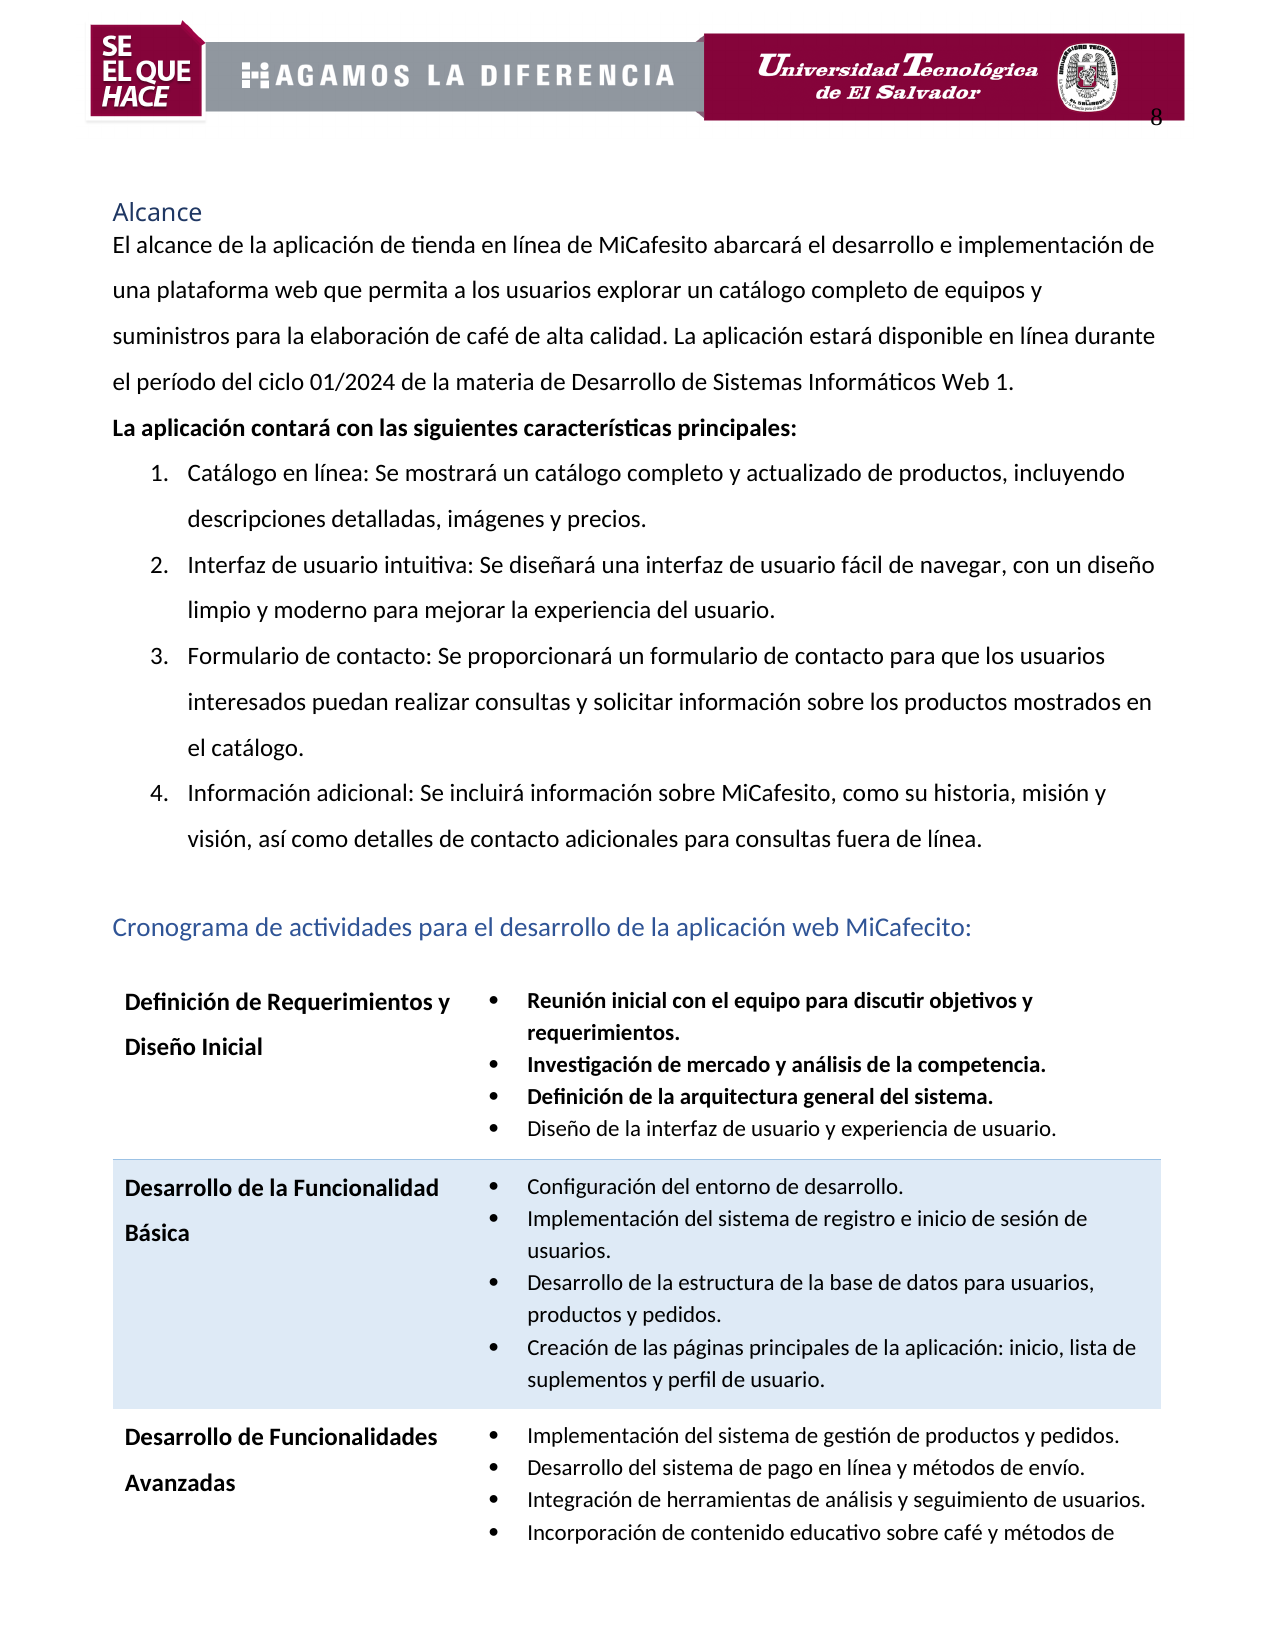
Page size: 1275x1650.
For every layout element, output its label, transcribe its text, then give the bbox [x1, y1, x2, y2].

subtitle Alcance [112, 195, 1162, 229]
picture [75, 12, 1194, 139]
table_header Reunión inicial con el equipo para discutir objetivos y requerimientos. Investigación de mercado y análisis de la competencia. Definición de la arquitectura general del sistema. Diseño de la interfaz de usuario y experiencia de usuario. [478, 974, 1161, 1159]
list Catálogo en línea: Se mostrará un catálogo completo y actualizado de productos, incluyendo descripciones detalladas, imágenes y precios. [150, 457, 1162, 534]
subtitle Cronograma de actividades para el desarrollo de la aplicación web MiCafecito: [112, 910, 1162, 943]
table_cell Desarrollo de la Funcionalidad Básica [113, 1160, 478, 1409]
list Formulario de contacto: Se proporcionará un formulario de contacto para que los usuarios interesados puedan realizar consultas y solicitar información sobre los productos mostrados en el catálogo. [150, 640, 1162, 762]
table_cell Desarrollo de Funcionalidades Avanzadas [113, 1409, 478, 1558]
list Información adicional: Se incluirá información sobre MiCafesito, como su historia, misión y visión, así como detalles de contacto adicionales para consultas fuera de línea. [150, 777, 1162, 854]
table_header Definición de Requerimientos y Diseño Inicial [113, 974, 478, 1159]
text El alcance de la aplicación de tienda en línea de MiCafesito abarcará el desarrollo e implementación de una plataforma web que permita a los usuarios explorar un catálogo completo de equipos y suministros para la elaboración de café de alta calidad. La aplicación estará disponible en línea durante el período del ciclo 01/2024 de la materia de Desarrollo de Sistemas Informáticos Web 1. [112, 229, 1162, 396]
list Interfaz de usuario intuitiva: Se diseñará una interfaz de usuario fácil de navegar, con un diseño limpio y moderno para mejorar la experiencia del usuario. [150, 549, 1162, 625]
table_cell Configuración del entorno de desarrollo. Implementación del sistema de registro e inicio de sesión de usuarios. Desarrollo de la estructura de la base de datos para usuarios, productos y pedidos. Creación de las páginas principales de la aplicación: inicio, lista de suplementos y perfil de usuario. [478, 1160, 1161, 1409]
text La aplicación contará con las siguientes características principales: [112, 412, 1162, 442]
